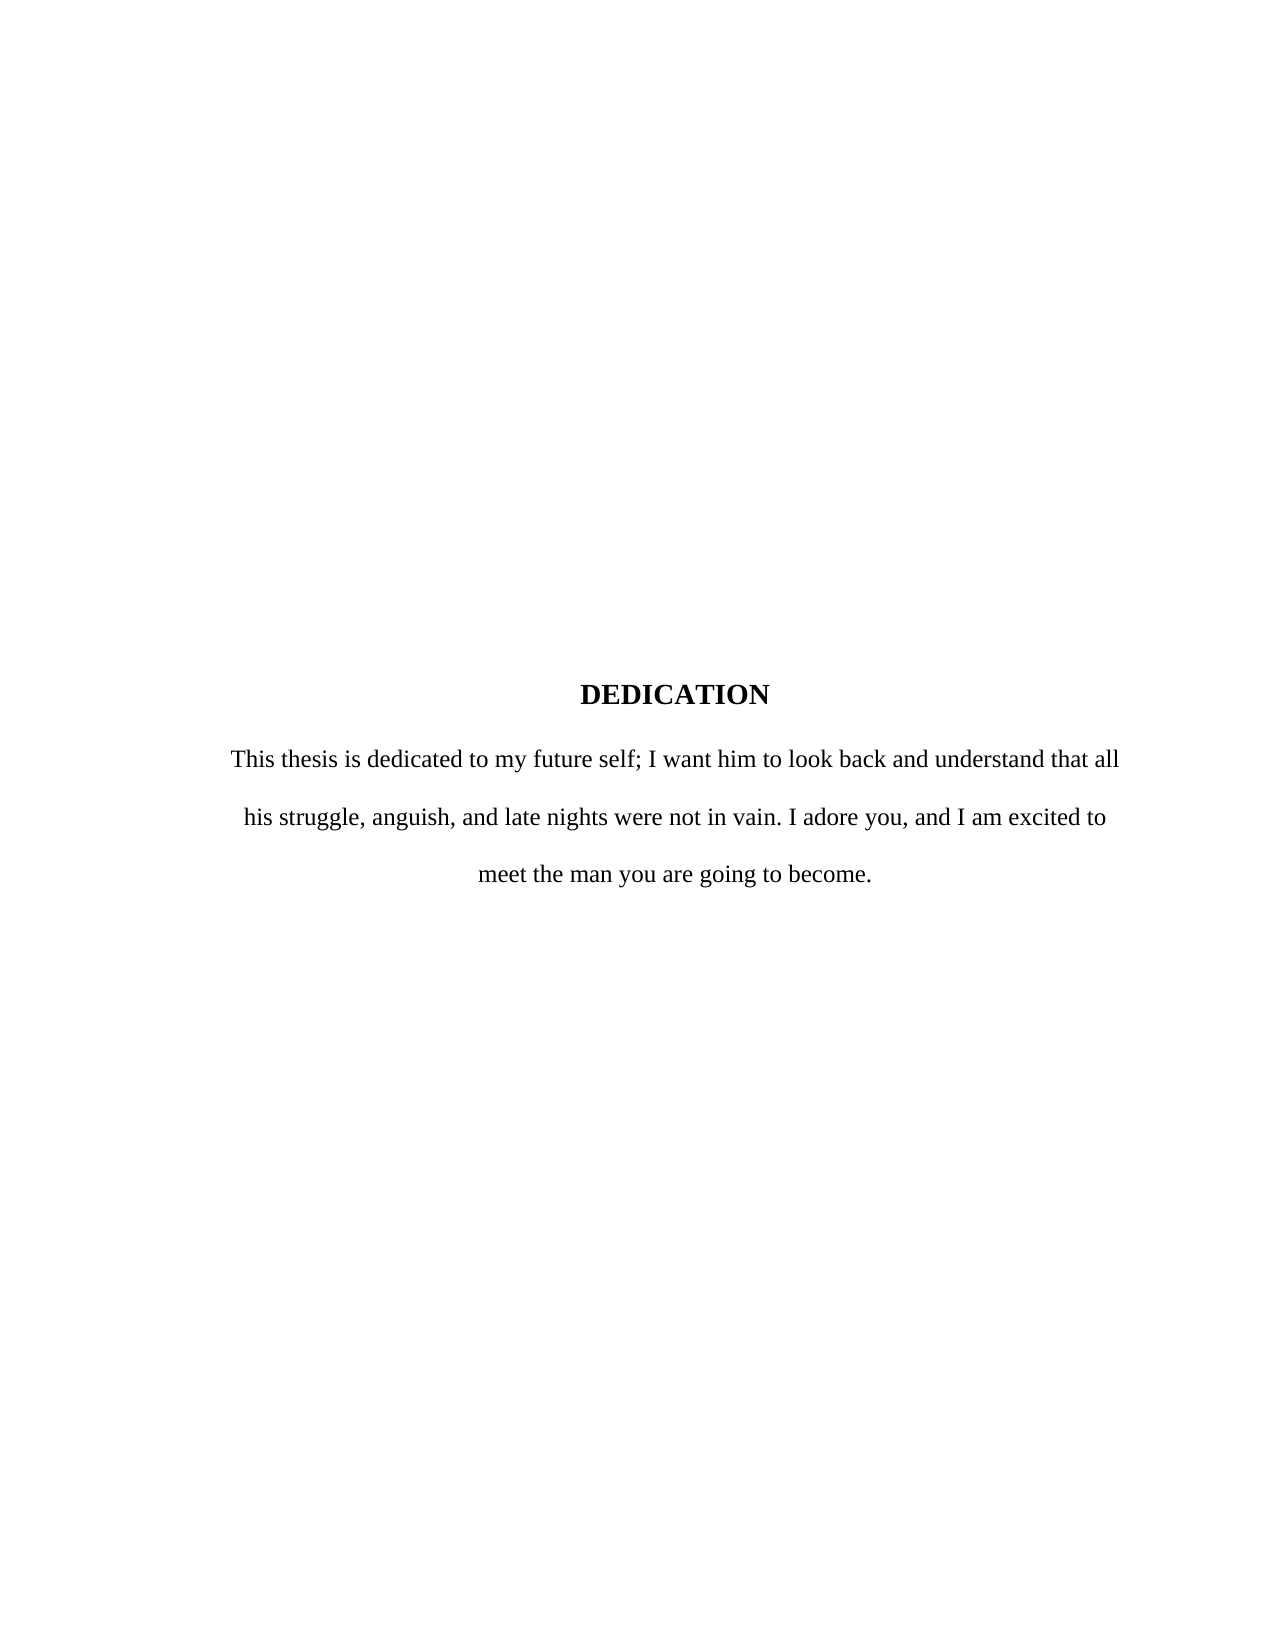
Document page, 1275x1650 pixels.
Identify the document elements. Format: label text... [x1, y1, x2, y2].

text This thesis is dedicated to my future self; I want him to look back and understand that all his struggle, anguish, and late nights were not in vain. I adore you, and I am excited to meet the man you are going to become. [225, 744, 1125, 888]
text DEDICATION [225, 677, 1125, 711]
